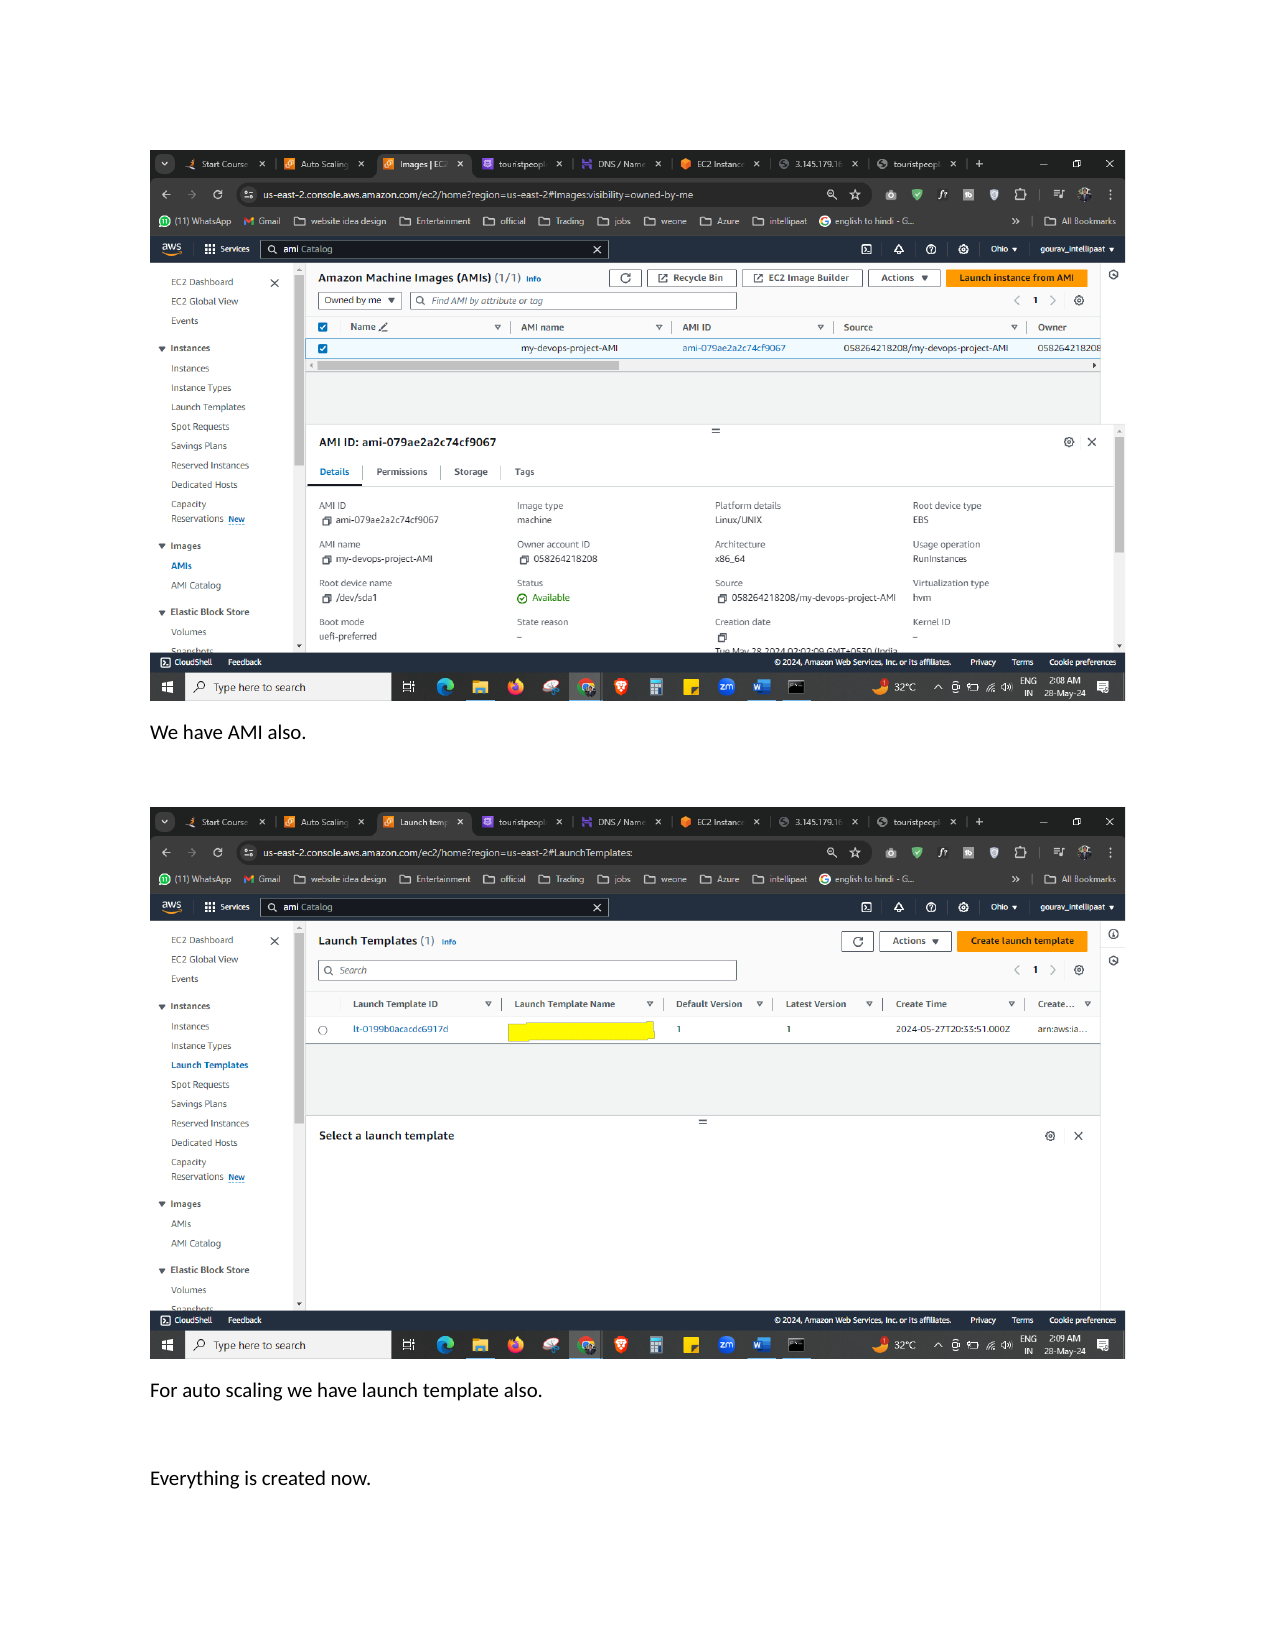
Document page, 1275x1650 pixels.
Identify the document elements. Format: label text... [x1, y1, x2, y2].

picture [150, 150, 1125, 701]
picture [150, 807, 1125, 1359]
text For auto scaling we have launch template also. [150, 1377, 1125, 1402]
text We have AMI also. [150, 719, 1125, 745]
text Everything is created now. [150, 1465, 1125, 1491]
